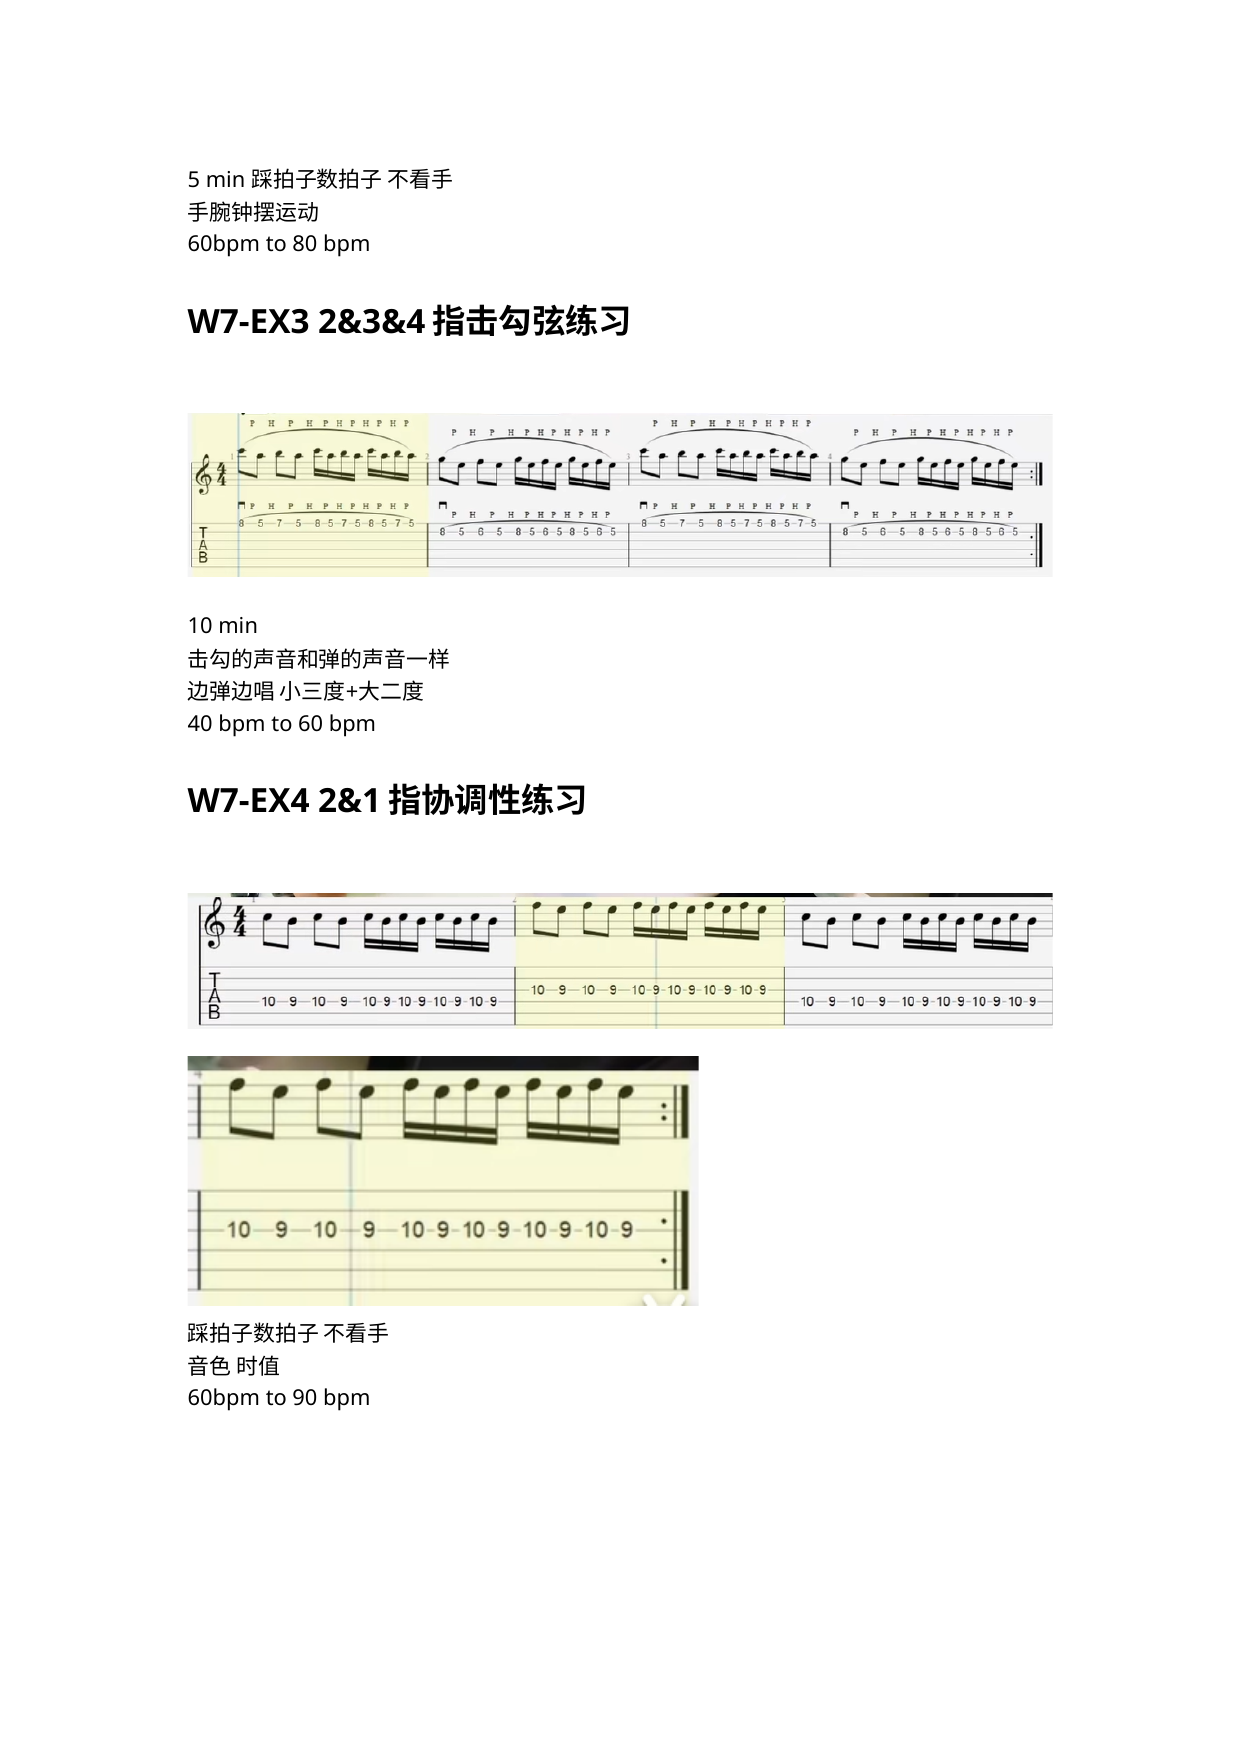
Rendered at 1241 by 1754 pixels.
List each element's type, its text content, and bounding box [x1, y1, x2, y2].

text 60bpm to 90 bpm [187, 1381, 1053, 1413]
text 60bpm to 80 bpm [187, 227, 1053, 259]
text 5 min 踩拍子数拍子 不看手 [187, 162, 1053, 194]
text 10 min [187, 609, 1053, 641]
picture [187, 893, 1053, 1029]
text 击勾的声音和弹的声音一样 [187, 641, 1053, 674]
subtitle W7-EX4 2&1指协调性练习 [187, 766, 1053, 831]
picture [187, 413, 1053, 577]
text 40 bpm to 60 bpm [187, 706, 1053, 739]
text 边弹边唱 小三度+大二度 [187, 674, 1053, 706]
text 踩拍子数拍子 不看手 [187, 1316, 1053, 1348]
picture [187, 1056, 699, 1306]
subtitle W7-EX3 2&3&4指击勾弦练习 [187, 287, 1053, 352]
text 音色 时值 [187, 1348, 1053, 1381]
text 手腕钟摆运动 [187, 194, 1053, 227]
